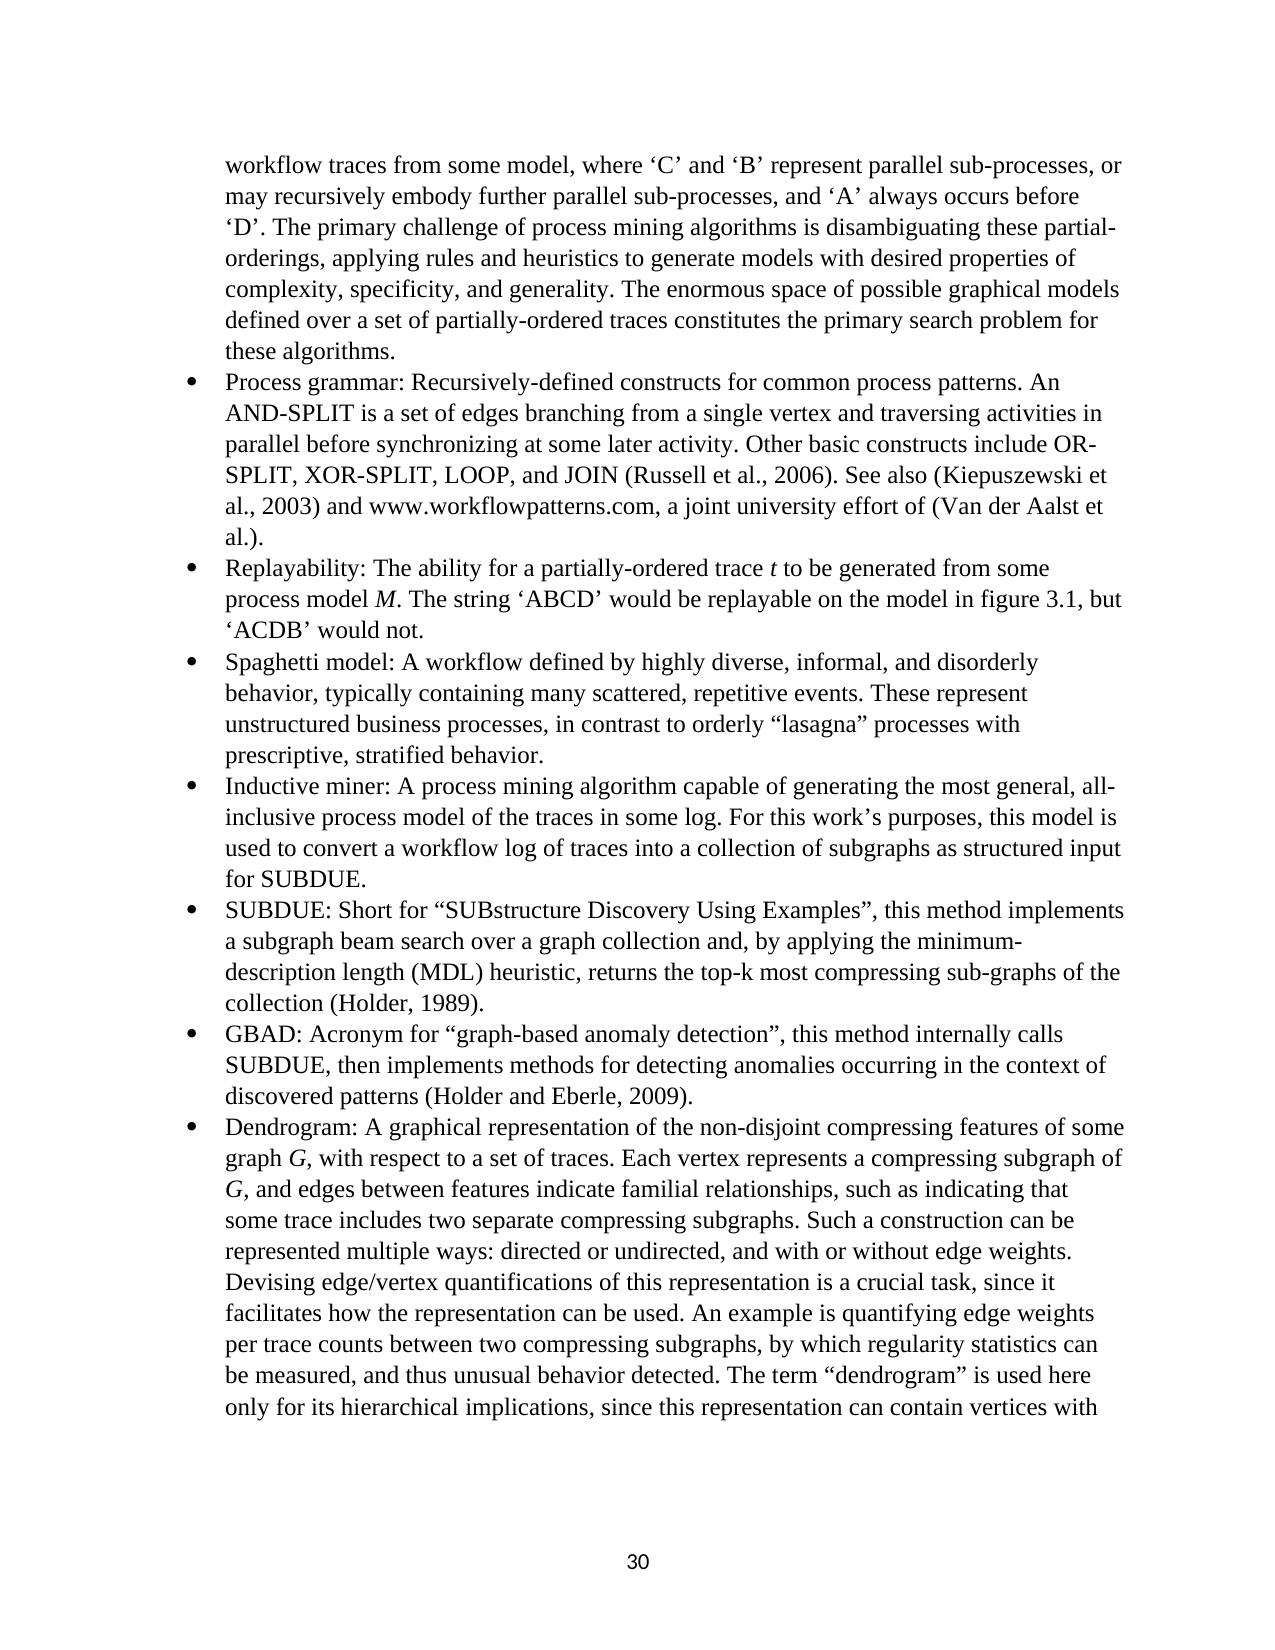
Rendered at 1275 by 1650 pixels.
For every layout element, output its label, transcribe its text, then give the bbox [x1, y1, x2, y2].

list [187, 150, 1125, 365]
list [187, 1112, 1125, 1420]
list Replayability: The ability for a partially-ordered trace t to be generated from some process model M. The string ‘ABCD’ would be replayable on the model in figure 3.1, but ‘ACDB’ would not. [187, 553, 1125, 644]
list Process grammar: Recursively-defined constructs for common process patterns. An AND-SPLIT is a set of edges branching from a single vertex and traversing activities in parallel before synchronizing at some later activity. Other basic constructs include OR-SPLIT, XOR-SPLIT, LOOP, and JOIN (Russell et al., 2006). See also (Kiepuszewski et al., 2003) and www.workflowpatterns.com, a joint university effort of (Van der Aalst et al.). [187, 367, 1125, 551]
list GBAD: Acronym for “graph-based anomaly detection”, this method internally calls SUBDUE, then implements methods for detecting anomalies occurring in the context of discovered patterns (Holder and Eberle, 2009). [187, 1019, 1125, 1110]
list Spaghetti model: A workflow defined by highly diverse, informal, and disorderly behavior, typically containing many scattered, repetitive events. These represent unstructured business processes, in contrast to orderly “lasagna” processes with prescriptive, stratified behavior. [187, 647, 1125, 768]
list Inductive miner: A process mining algorithm capable of generating the most general, all-inclusive process model of the traces in some log. For this work’s purposes, this model is used to convert a workflow log of traces into a collection of subgraphs as structured input for SUBDUE. [187, 771, 1125, 893]
list SUBDUE: Short for “SUBstructure Discovery Using Examples”, this method implements a subgraph beam search over a graph collection and, by applying the minimum-description length (MDL) heuristic, returns the top-k most compressing sub-graphs of the collection (Holder, 1989). [187, 895, 1125, 1017]
